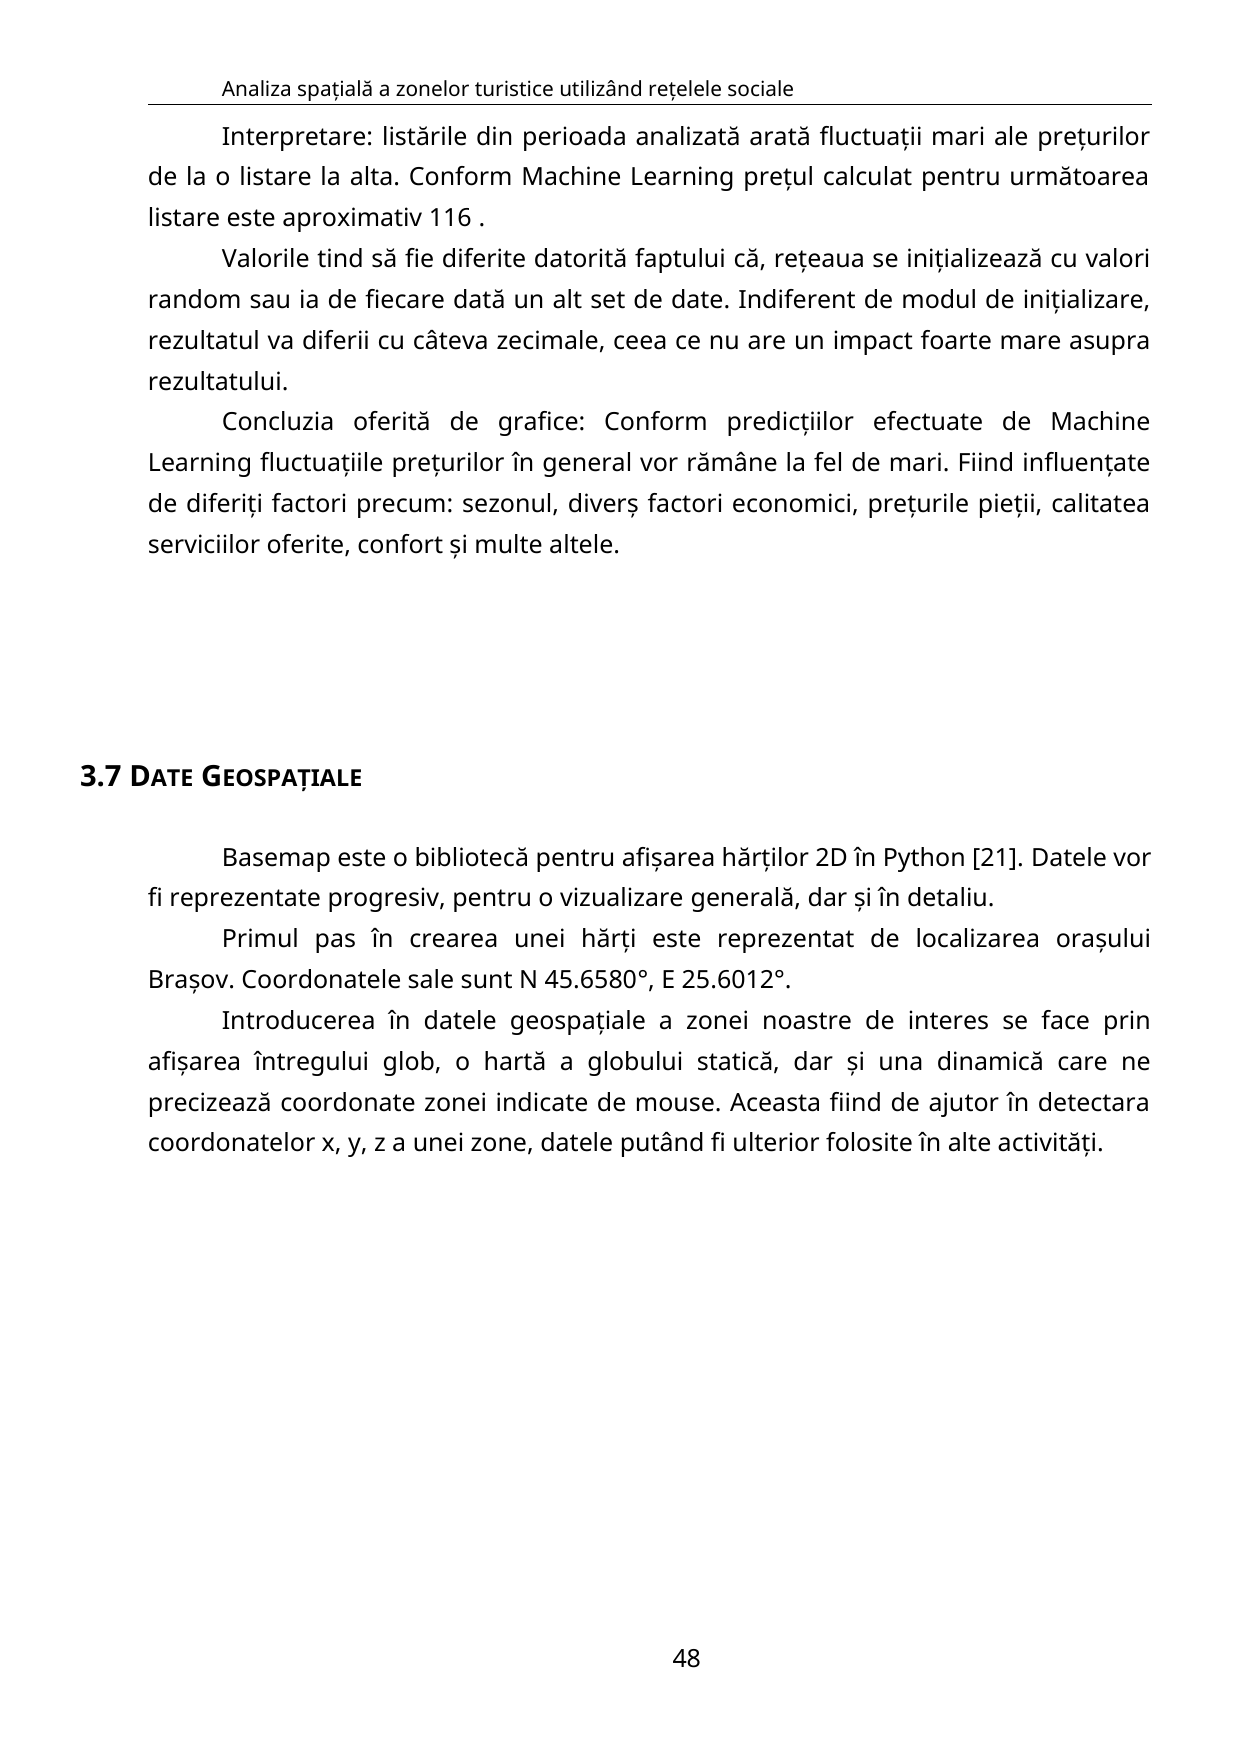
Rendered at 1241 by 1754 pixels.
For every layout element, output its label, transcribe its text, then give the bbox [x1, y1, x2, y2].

text Primul pas în crearea unei hărți este reprezentat de localizarea orașului Brașov. Coordonatele sale sunt N 45.6580°, E 25.6012°. [148, 921, 1152, 996]
text Valorile tind să fie diferite datorită faptului că, rețeaua se inițializează cu valori random sau ia de fiecare dată un alt set de date. Indiferent de modul de inițializare, rezultatul va diferii cu câteva zecimale, ceea ce nu are un impact foarte mare asupra rezultatului. [148, 241, 1152, 397]
subtitle 3.7 Date Geospațiale [80, 756, 1152, 795]
text Introducerea în datele geospațiale a zonei noastre de interes se face prin afișarea întregului glob, o hartă a globului statică, dar și una dinamică care ne precizează coordonate zonei indicate de mouse. Aceasta fiind de ajutor în detectara coordonatelor x, y, z a unei zone, datele putând fi ulterior folosite în alte activități. [148, 1003, 1152, 1159]
text Interpretare: listările din perioada analizată arată fluctuații mari ale prețurilor de la o listare la alta. Conform Machine Learning prețul calculat pentru următoarea listare este aproximativ 116 . [148, 118, 1152, 234]
text Basemap este o bibliotecă pentru afișarea hărților 2D în Python [21]. Datele vor fi reprezentate progresiv, pentru o vizualizare generală, dar și în detaliu. [148, 839, 1152, 914]
text Concluzia oferită de grafice: Conform predicțiilor efectuate de Machine Learning fluctuațiile prețurilor în general vor rămâne la fel de mari. Fiind influențate de diferiți factori precum: sezonul, diverș factori economici, prețurile pieții, calitatea serviciilor oferite, confort și multe altele. [148, 404, 1152, 561]
